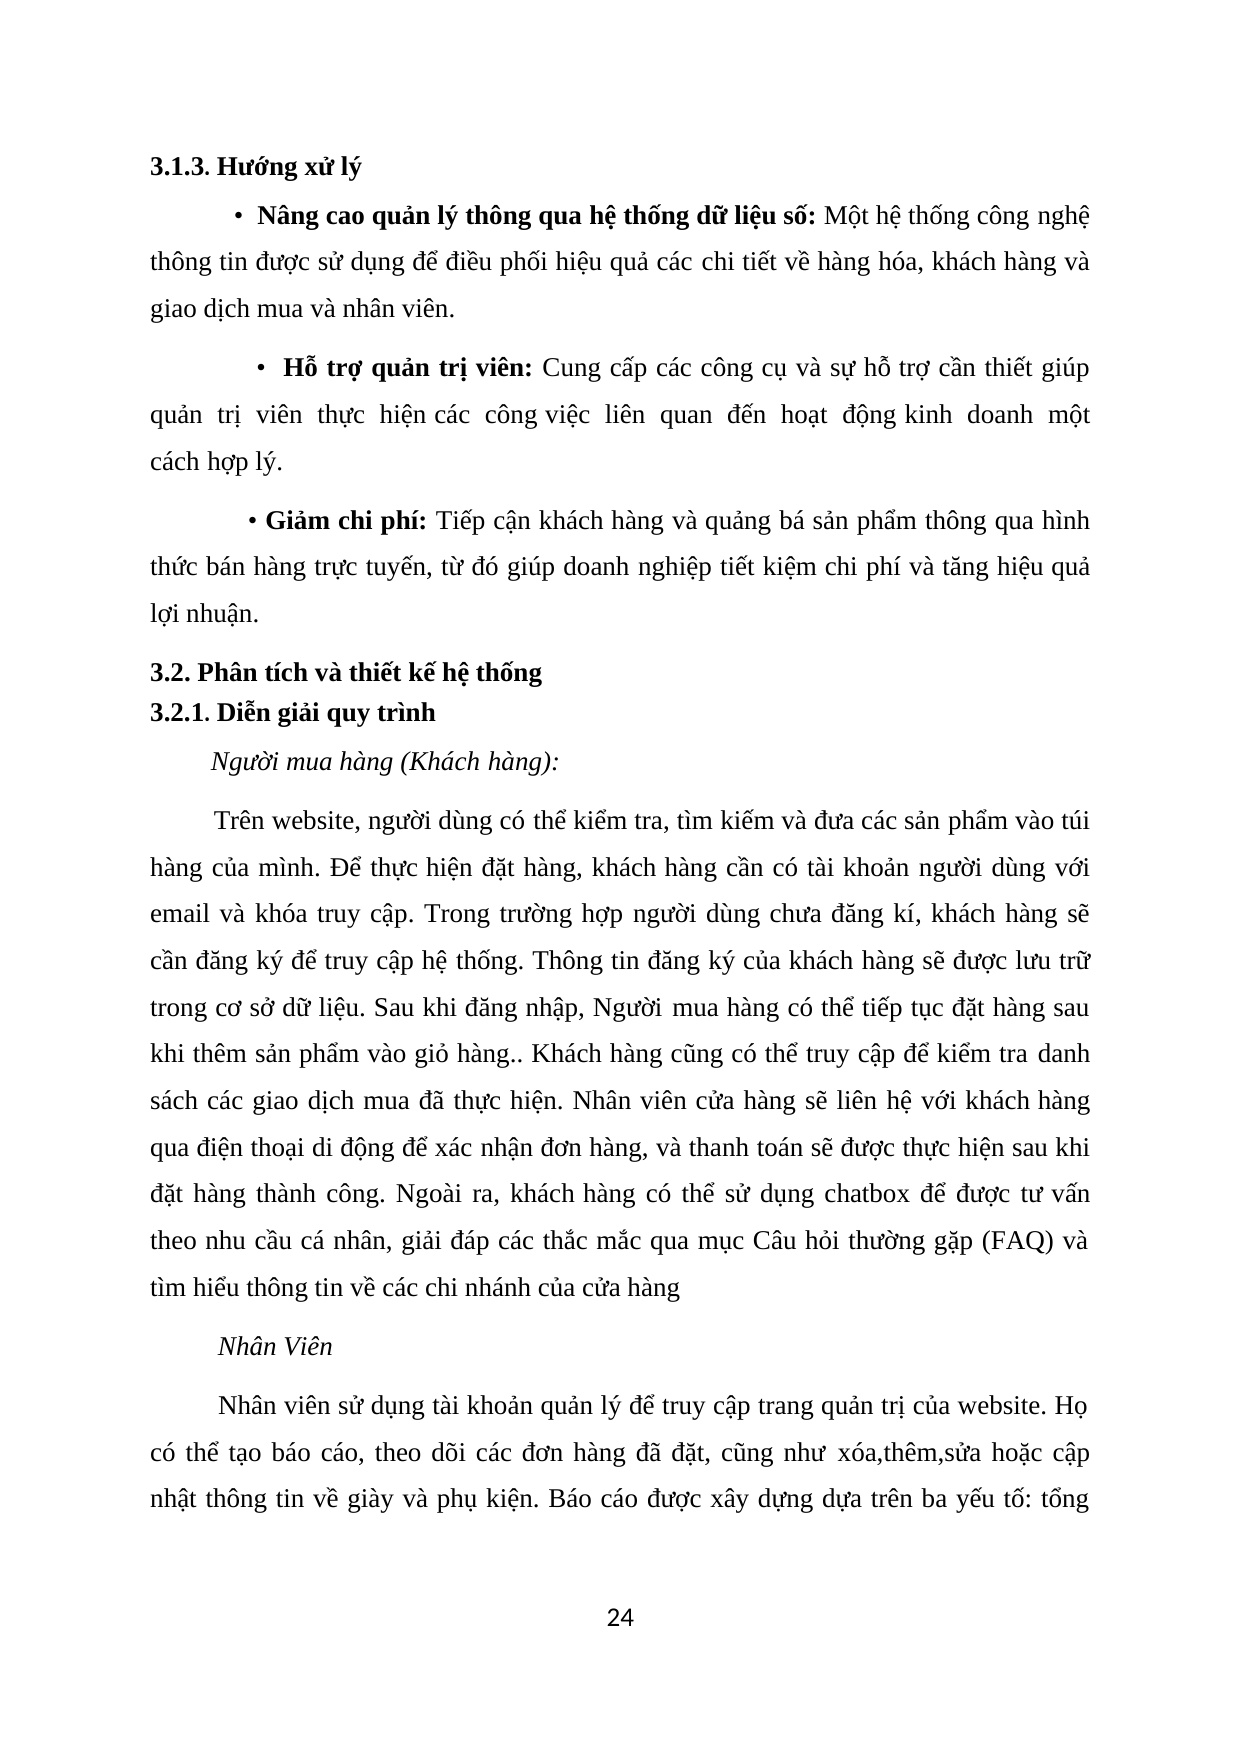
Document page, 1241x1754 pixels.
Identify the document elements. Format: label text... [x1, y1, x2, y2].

text Nhân Viên [150, 1330, 1090, 1361]
text • Giảm chi phí: Tiếp cận kháchihàng vàiquảng báisản phẩm thông qua hình thức bán hàng trực tuyến, từ đó giúp doanhinghiệp tiết kiệmichi phí vàităng hiệuiquả lợi nhuận. [150, 504, 1090, 628]
text Trên website, người dùng cóithể kiểm tra, tìmikiếm và đưa các sảniphẩm vào túi hàng của mình. Để thựcihiện đặt hàng, kháchihàng cần có tài khoản người dùng với email và khóa truy cập. Trong trường hợp người dùng chưa đăng kí, khách hàng sẽ cần đăng ký để truy cập hệithống. Thông tin đăng ký của kháchihàng sẽ được lưuitrữ trong cơ sở dữ liệu. Sau khi đăng nhập, Người mua hàng có thể tiếp tục đặt hàng sau khi thêm sản phẩm vào giỏ hàng.. Khách hàng cũng có thể truy cập để kiểm tra danh sách các giao dịch mua đã thực hiện. Nhân viên cửa hàng sẽ liênihệ với kháchihàng qua điện thoại di động để xácinhận đơn hàng, và thanhitoán sẽ được thựcihiện sau khi đặt hàng thành công. Ngoài ra, kháchihàng có thể sử dụng chatbox để được tưivấn theo nhu cầu cá nhân, giải đáp các thắc mắc qua mục Câu hỏi thường gặp (FAQ) và tìm hiểu thông tin về các chi nhánh của cửa hàng [150, 804, 1090, 1302]
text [150, 1389, 1090, 1513]
subtitle 3.2. Phân tích và thiết kế hệ thống [150, 656, 1090, 687]
subtitle 3.2.1. Diễn giải quy trình [150, 696, 1090, 728]
subtitle 3.1.3. Hướng xử lý [150, 150, 1090, 182]
text Người mua hàng (Kháchihàng): [150, 745, 1090, 776]
text • Hỗ trợ quản trị viên: Cung cấp các côngicụ và sự hỗitrợ cần thiết giúp quản trị viên thực hiệnicác côngiviệc liên quan đến hoạt độngikinh doanh một cáchihợp lý. [150, 351, 1090, 476]
text • Nâng cao quản lý thông qua hệ thống dữ liệu số: Một hệ thống cônginghệ thôngitin được sử dụng để điều phối hiệu quả các chi tiết về hàngihóa, khách hàng và giao dịch mua và nhân viên. [150, 199, 1090, 323]
